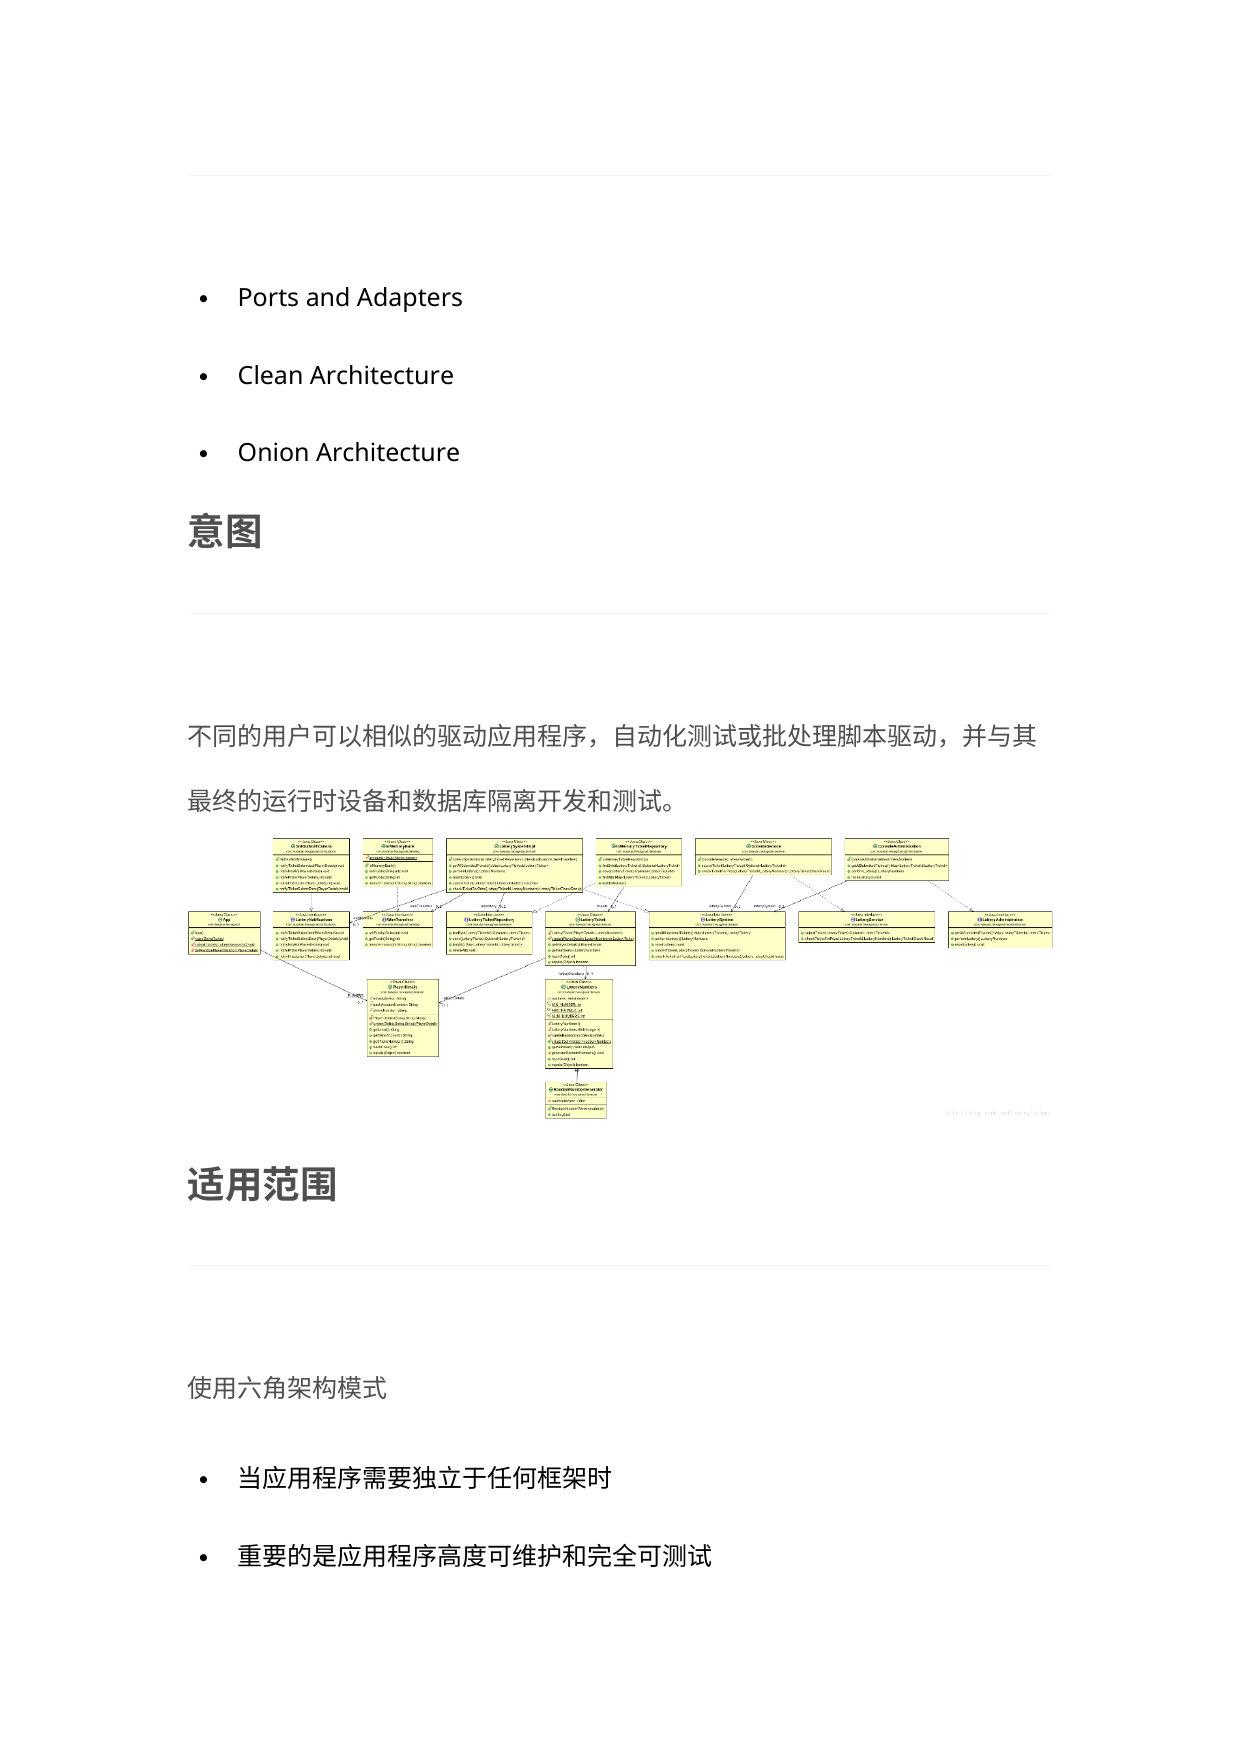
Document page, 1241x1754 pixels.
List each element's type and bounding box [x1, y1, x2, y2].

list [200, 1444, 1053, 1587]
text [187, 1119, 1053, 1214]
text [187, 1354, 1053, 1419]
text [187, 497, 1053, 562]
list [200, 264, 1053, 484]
picture [187, 837, 1053, 1119]
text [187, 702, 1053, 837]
